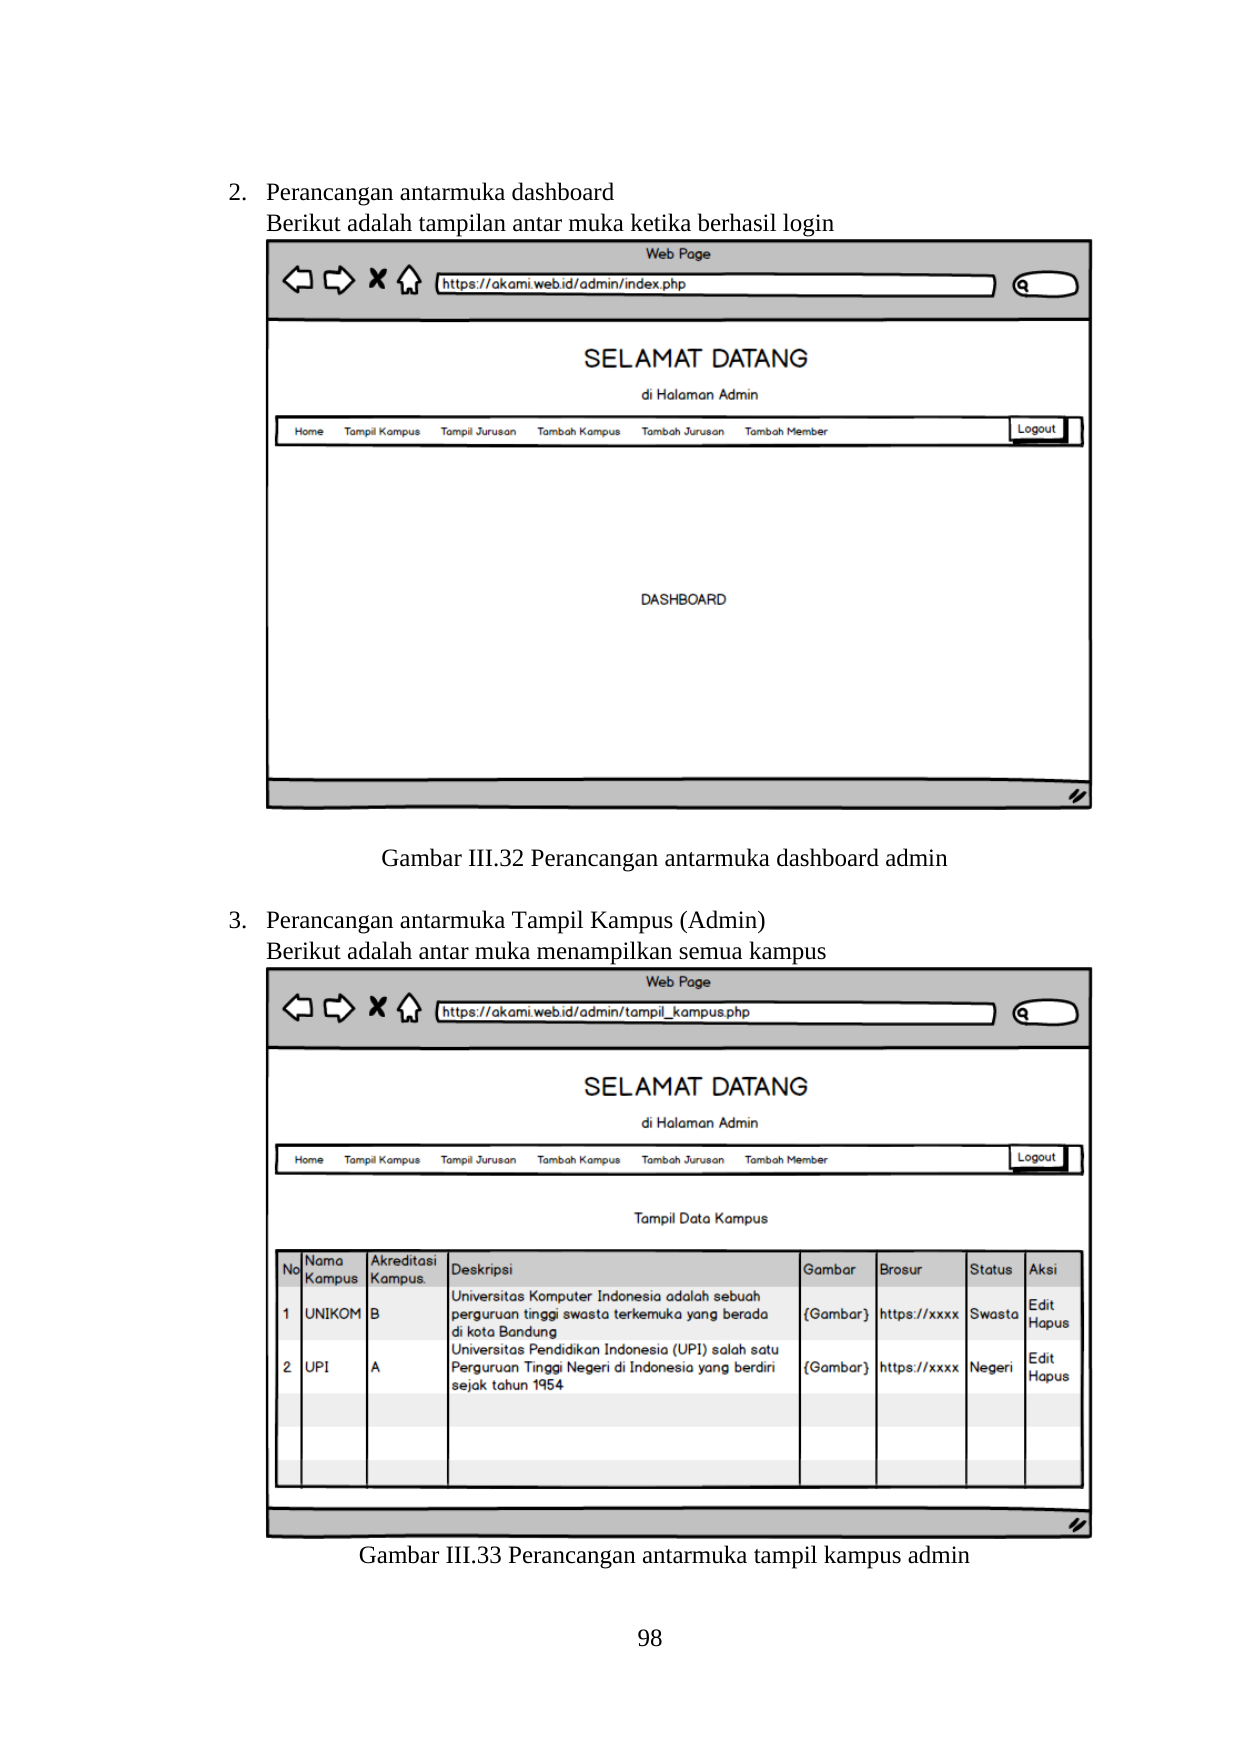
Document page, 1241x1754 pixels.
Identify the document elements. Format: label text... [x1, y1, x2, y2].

picture [265, 967, 1093, 1539]
list Gambar III.32 Perancangan antarmuka dashboard admin [266, 843, 1063, 872]
picture [265, 239, 1093, 810]
list Berikut adalah tampilan antar muka ketika berhasil login [266, 208, 1063, 237]
list Perancangan antarmuka Tampil Kampus (Admin) [228, 905, 1063, 934]
list Berikut adalah antar muka menampilkan semua kampus [266, 936, 1063, 965]
list Gambar III.33 Perancangan antarmuka tampil kampus admin [266, 1541, 1063, 1569]
list Perancangan antarmuka dashboard [228, 177, 1063, 206]
